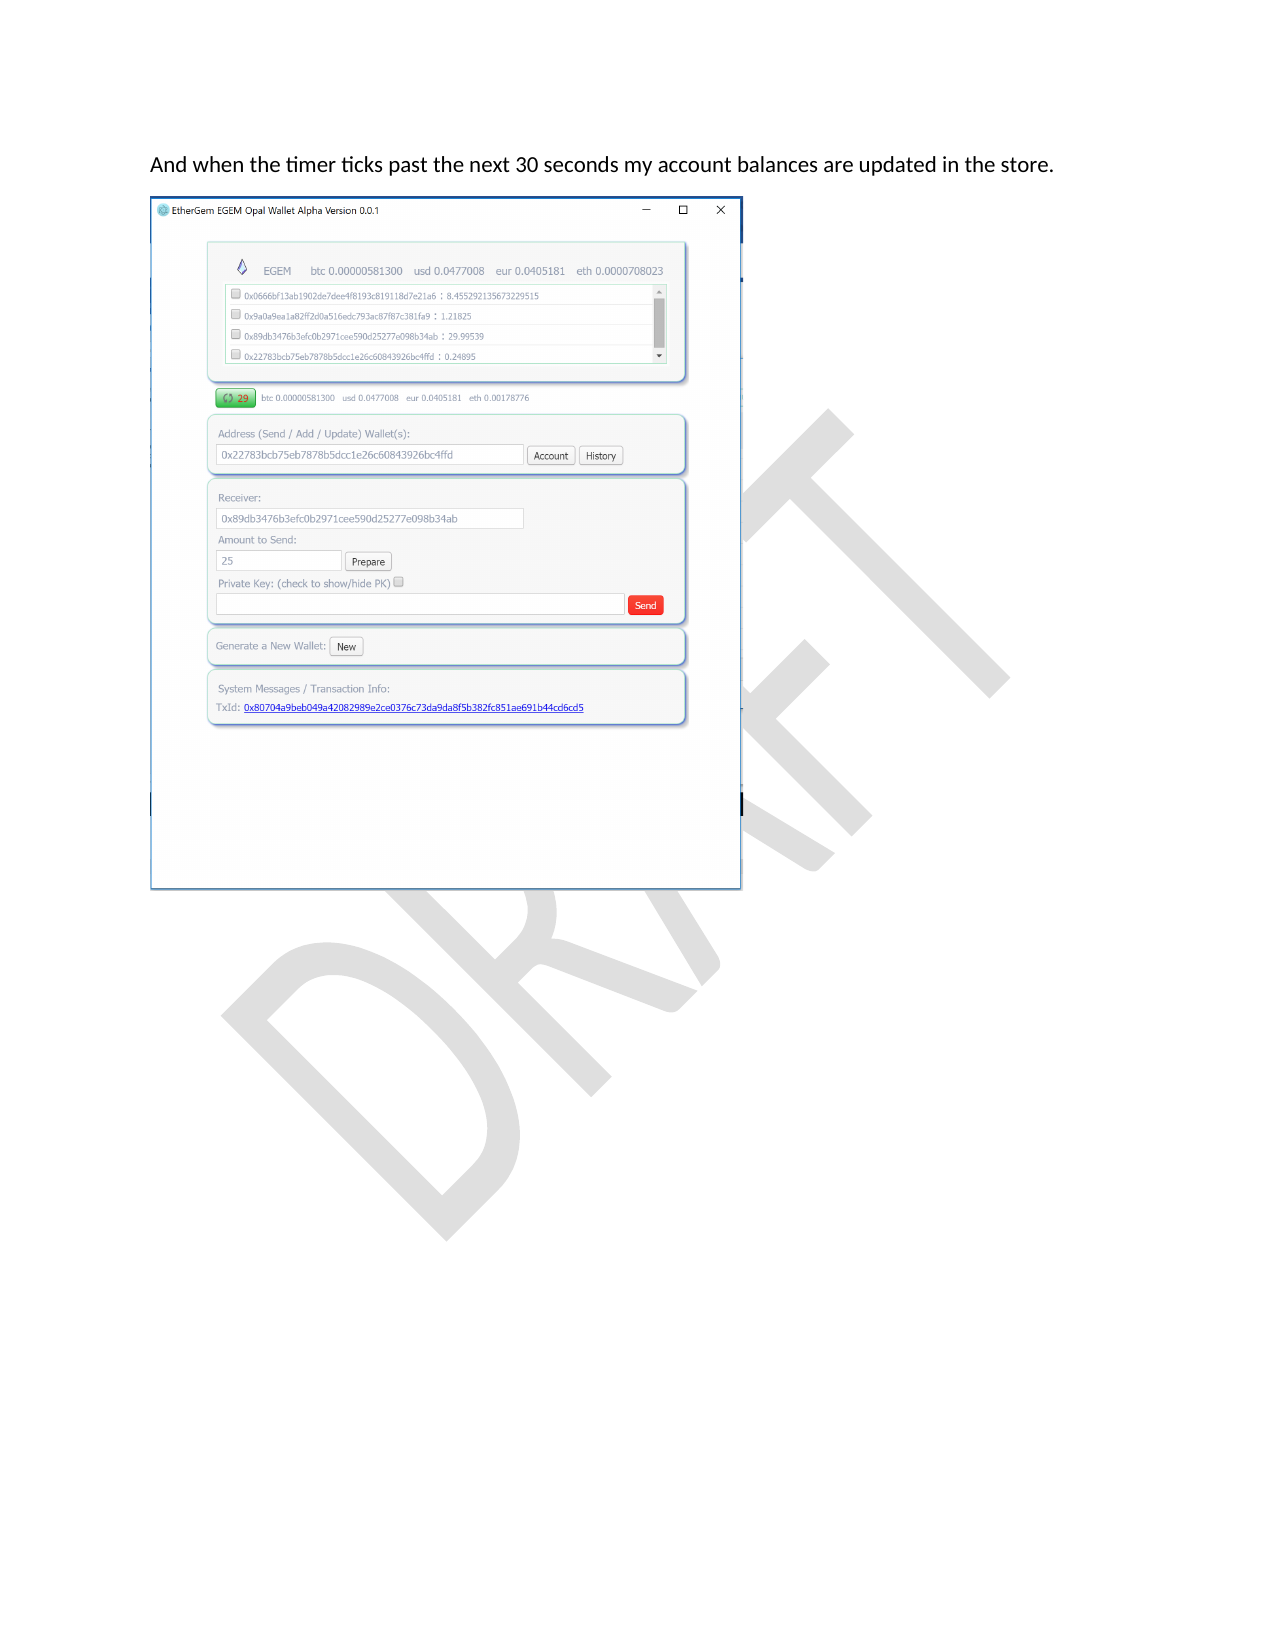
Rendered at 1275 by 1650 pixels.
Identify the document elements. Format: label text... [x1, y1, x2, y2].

text And when the timer ticks past the next 30 seconds my account balances are updated in the store. [150, 150, 1125, 178]
picture [150, 196, 744, 891]
